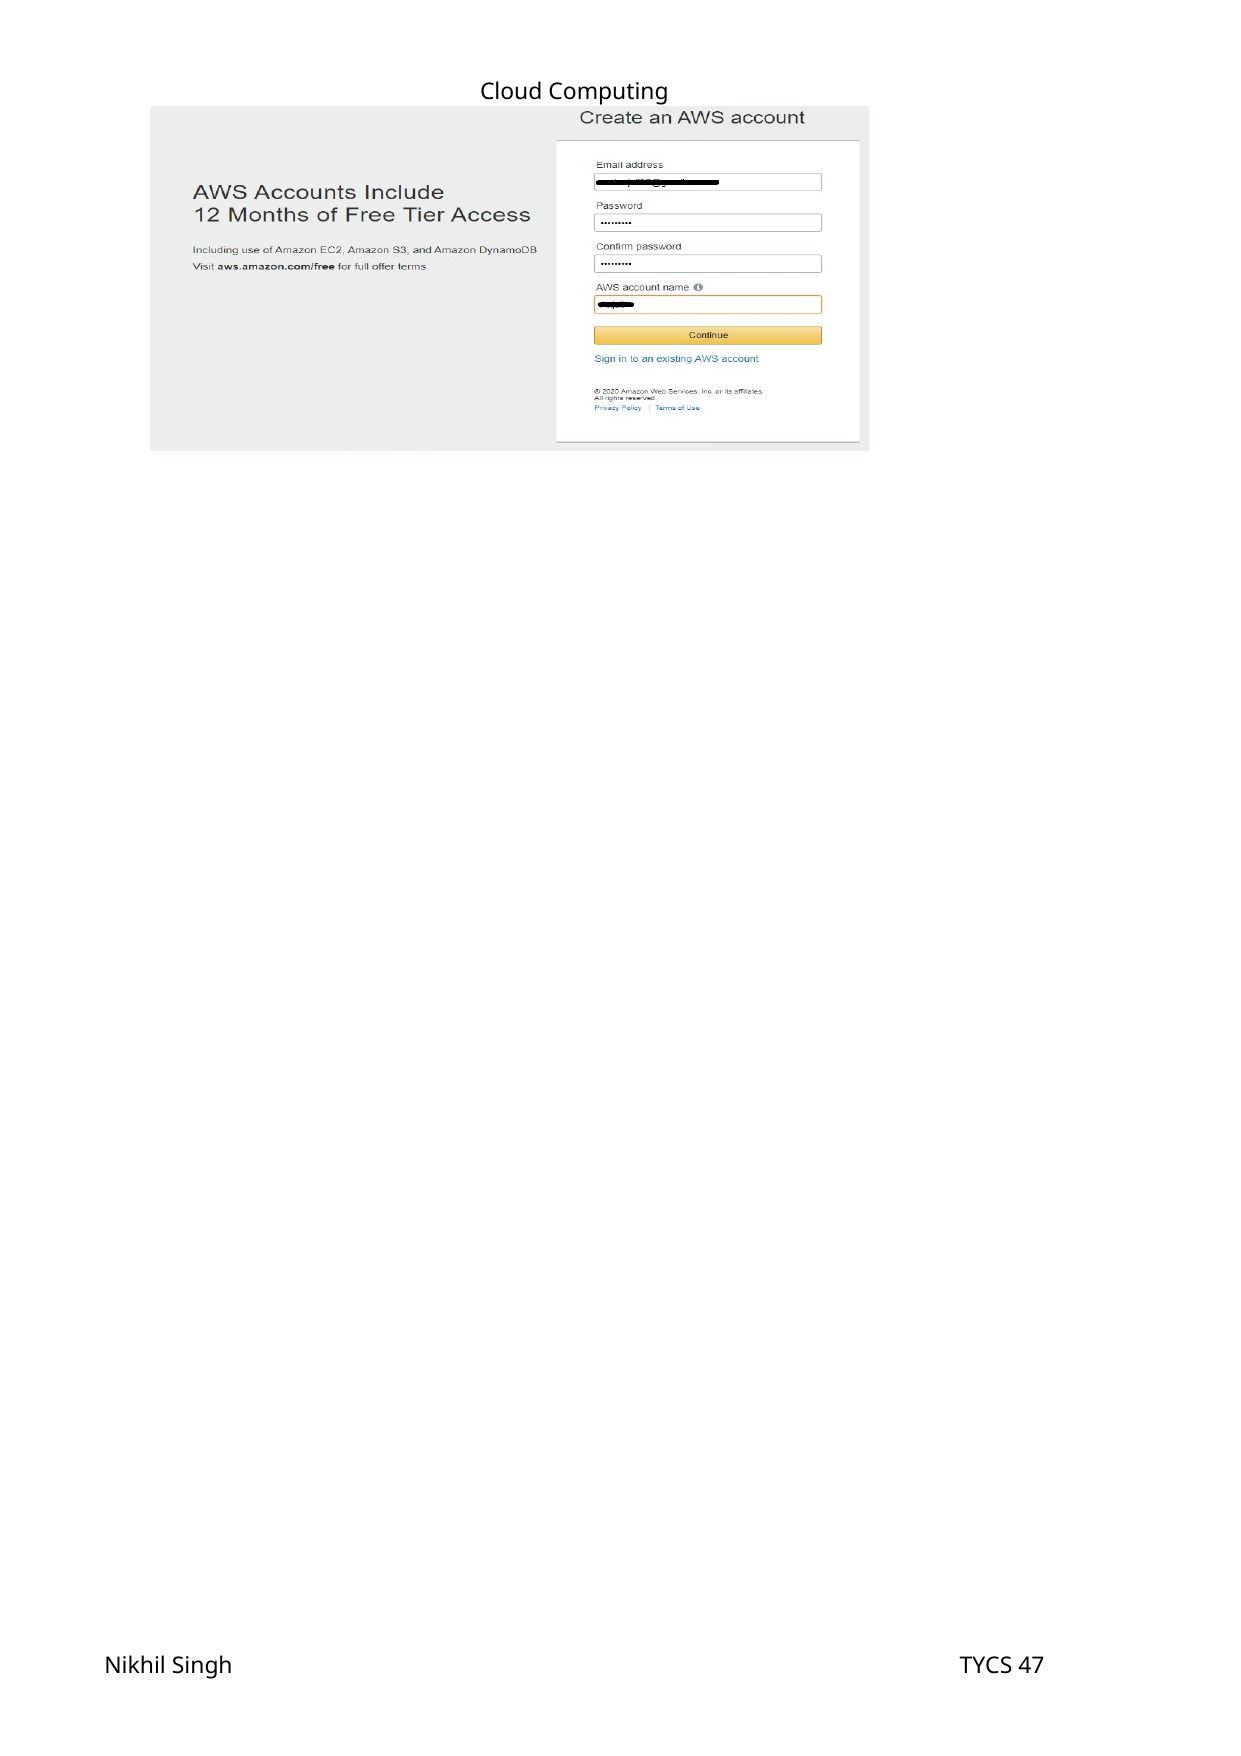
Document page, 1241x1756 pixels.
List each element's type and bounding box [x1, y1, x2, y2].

picture [150, 106, 869, 451]
